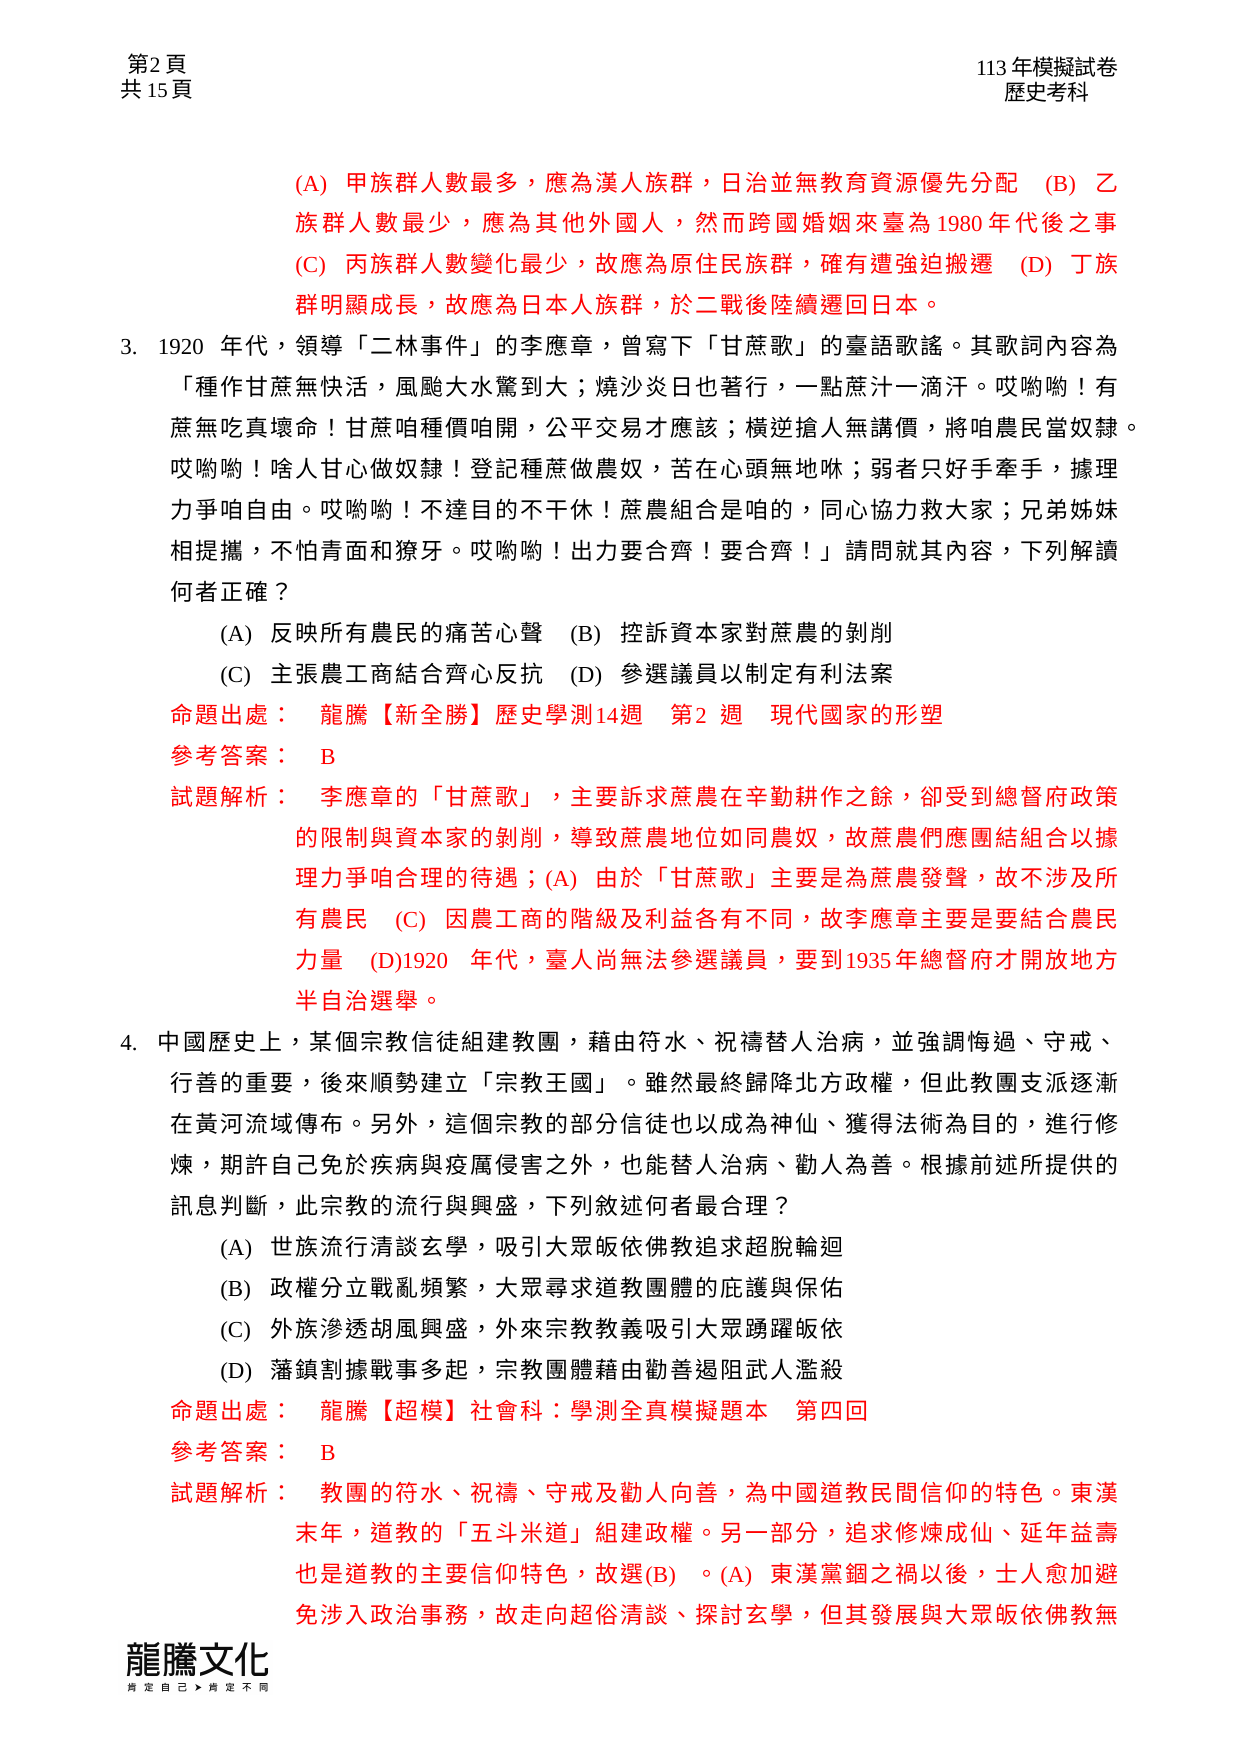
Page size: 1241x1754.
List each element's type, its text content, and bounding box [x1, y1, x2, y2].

text (A)世族流行清談玄學，吸引大眾皈依佛教追求超脫輪迴 [195, 1225, 1120, 1266]
text 參考答案： B [158, 734, 1120, 774]
text 命題出處： 龍騰【超模】社會科：學測全真模擬題本 第四回 [158, 1389, 1120, 1429]
text (C)主張農工商結合齊心反抗 (D)參選議員以制定有利法案 [195, 652, 1120, 693]
text (C)外族滲透胡風興盛，外來宗教教義吸引大眾踴躍皈依 [195, 1307, 1120, 1348]
text 試題解析： 李應章的「甘蔗歌」，主要訴求蔗農在辛勤耕作之餘，卻受到總督府政策的限制與資本家的剝削，導致蔗農地位如同農奴，故蔗農們應團結組合以據理力爭咱合理的待遇；(A)由於「甘蔗歌」主要是為蔗農發聲，故不涉及所有農民 (C)因農工商的階級及利益各有不同，故李應章主要是要結合農民力量 (D)1920年代，臺人尚無法參選議員，要到1935年總督府才開放地方半自治選舉。 [158, 774, 1120, 1020]
text 命題出處： 龍騰【新全勝】歷史學測14週 第2週 現代國家的形塑 [158, 693, 1120, 734]
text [158, 1471, 1120, 1634]
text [158, 119, 1120, 324]
text 3. 1920年代，領導「二林事件」的李應章，曾寫下「甘蔗歌」的臺語歌謠。其歌詞內容為「種作甘蔗無快活，風颱大水驚到大；燒沙炎日也著行，一點蔗汁一滴汗。哎喲喲！有蔗無吃真壞命！甘蔗咱種價咱開，公平交易才應該；橫逆搶人無講價，將咱農民當奴隸。哎喲喲！啥人甘心做奴隸！登記種蔗做農奴，苦在心頭無地咻；弱者只好手牽手，據理力爭咱自由。哎喲喲！不達目的不干休！蔗農組合是咱的，同心協力救大家；兄弟姊妹相提攜，不怕青面和獠牙。哎喲喲！出力要合齊！要合齊！」請問就其內容，下列解讀何者正確？ [120, 324, 1120, 611]
text (A)反映所有農民的痛苦心聲 (B)控訴資本家對蔗農的剝削 [195, 611, 1120, 652]
text 參考答案： B [158, 1429, 1120, 1471]
text (B)政權分立戰亂頻繁，大眾尋求道教團體的庇護與保佑 [195, 1266, 1120, 1307]
text (D)藩鎮割據戰事多起，宗教團體藉由勸善遏阻武人濫殺 [195, 1348, 1120, 1389]
text 4. 中國歷史上，某個宗教信徒組建教團，藉由符水、祝禱替人治病，並強調悔過、守戒、行善的重要，後來順勢建立「宗教王國」。雖然最終歸降北方政權，但此教團支派逐漸在黃河流域傳布。另外，這個宗教的部分信徒也以成為神仙、獲得法術為目的，進行修煉，期許自己免於疾病與疫厲侵害之外，也能替人治病、勸人為善。根據前述所提供的訊息判斷，此宗教的流行與興盛，下列敘述何者最合理？ [120, 1020, 1120, 1225]
picture [118, 1640, 273, 1695]
